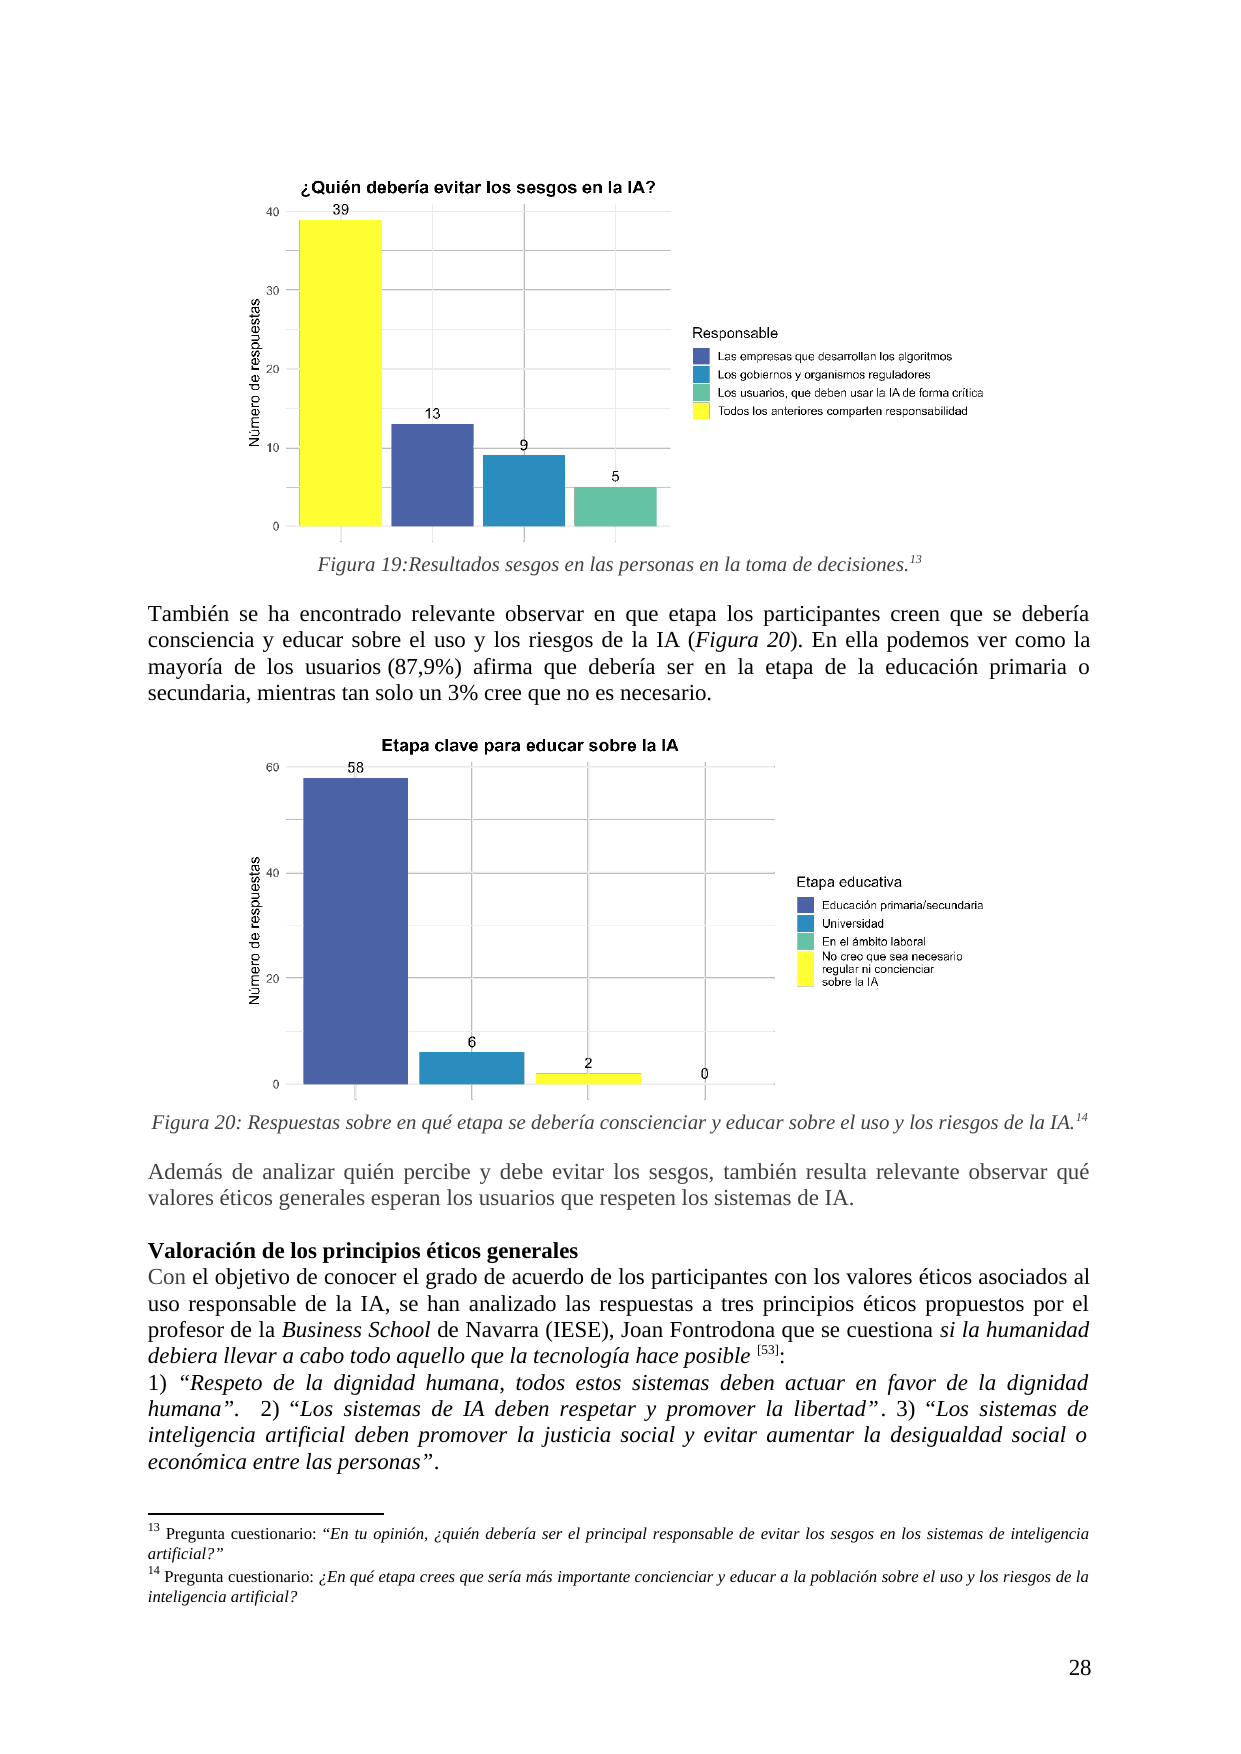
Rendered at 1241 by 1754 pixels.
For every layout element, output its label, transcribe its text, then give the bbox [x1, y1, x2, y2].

picture [241, 731, 998, 1110]
text También se ha encontrado relevante observar en que etapa los participantes creen que se debería consciencia y educar sobre el uso y los riesgos de la IA (Figura 20). En ella podemos ver como la mayoría de los usuarios (87,9%) afirma que debería ser en la etapa de la educación primaria o secundaria, mientras tan solo un 3% cree que no es necesario. [148, 600, 1091, 706]
text Figura 20: Respuestas sobre en qué etapa se debería conscienciar y educar sobre el uso y los riesgos de la IA. [148, 1110, 1091, 1134]
picture [241, 174, 998, 552]
text Además de analizar quién percibe y debe evitar los sesgos, también resulta relevante observar qué valores éticos generales esperan los usuarios que respeten los sistemas de IA. [148, 1158, 1091, 1211]
text Con el objetivo de conocer el grado de acuerdo de los participantes con los valores éticos asociados al uso responsable de la IA, se han analizado las respuestas a tres principios éticos propuestos por el profesor de la Business School de Navarra (IESE), Joan Fontrodona que se cuestiona si la humanidad debiera llevar a cabo todo aquello que la tecnología hace posible [53]: [148, 1263, 1091, 1369]
subtitle Valoración de los principios éticos generales [148, 1237, 1091, 1263]
text Figura 19:Resultados sesgos en las personas en la toma de decisiones. [148, 552, 1091, 576]
text 1) “Respeto de la dignidad humana, todos estos sistemas deben actuar en favor de la dignidad humana”. 2) “Los sistemas de IA deben respetar y promover la libertad”. 3) “Los sistemas de inteligencia artificial deben promover la justicia social y evitar aumentar la desigualdad social o económica entre las personas”. [148, 1369, 1091, 1474]
